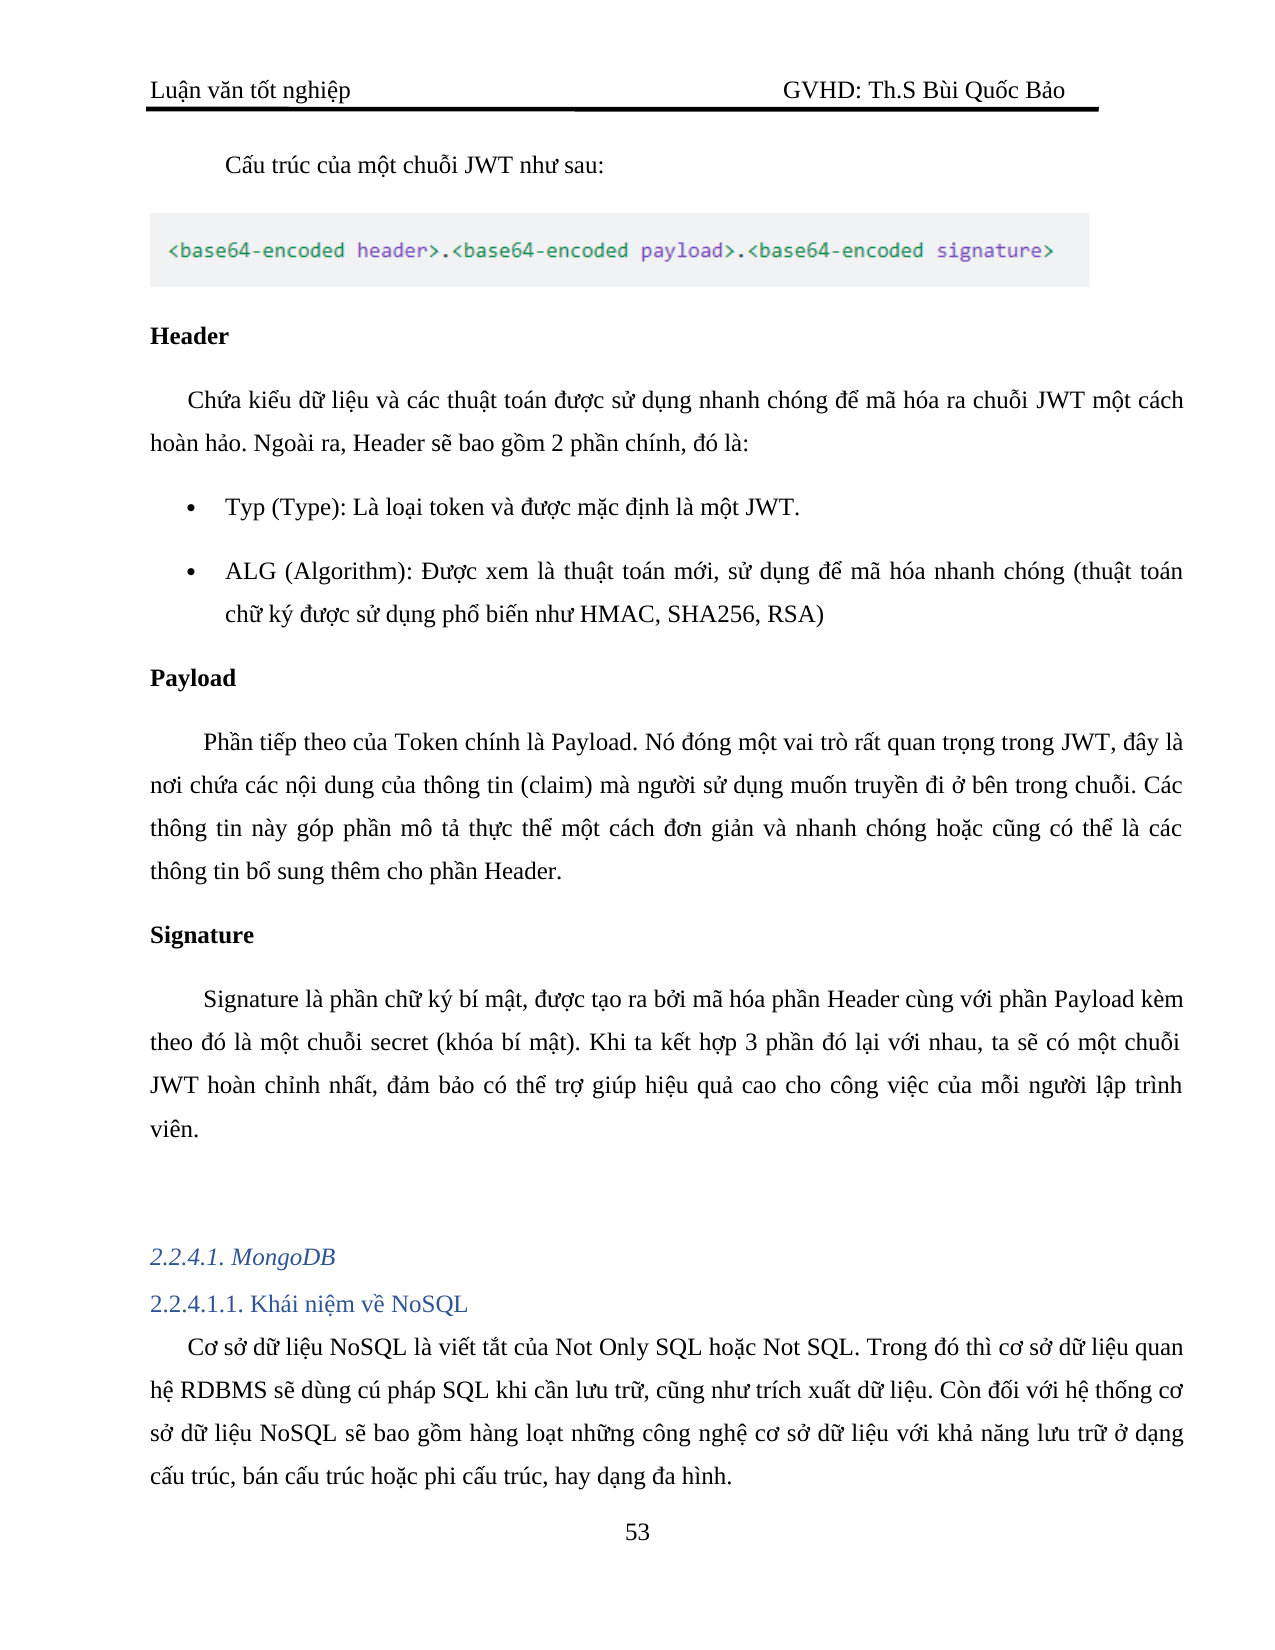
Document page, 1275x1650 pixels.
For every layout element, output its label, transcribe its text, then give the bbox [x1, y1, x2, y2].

subtitle 2.2.4.1.1. Khái niệm về NoSQL [150, 1289, 1184, 1318]
text Signature [150, 920, 1184, 949]
list ALG (Algorithm): Được xem là thuật toán mới, sử dụng để mã hóa nhanh chóng (thuật toán chữ ký được sử dụng phổ biến như HMAC, SHA256, RSA) [187, 556, 1184, 628]
text Header [150, 321, 1184, 350]
text Chứa kiểu dữ liệu và các thuật toán được sử dụng nhanh chóng để mã hóa ra chuỗi JWT một cách hoàn hảo. Ngoài ra, Header sẽ bao gồm 2 phần chính, đó là: [150, 385, 1184, 457]
subtitle 2.2.4.1. MongoDB [150, 1242, 1184, 1270]
list Typ (Type): Là loại token và được mặc định là một JWT. [187, 492, 1184, 521]
text Signature là phần chữ ký bí mật, được tạo ra bởi mã hóa phần Header cùng với phần Payload kèm theo đó là một chuỗi secret (khóa bí mật). Khi ta kết hợp 3 phần đó lại với nhau, ta sẽ có một chuỗi JWT hoàn chỉnh nhất, đảm bảo có thể trợ giúp hiệu quả cao cho công việc của mỗi người lập trình viên. [150, 984, 1184, 1142]
text Cấu trúc của một chuỗi JWT như sau: [150, 150, 1184, 179]
text Payload [150, 663, 1184, 692]
picture [150, 213, 1090, 287]
text Phần tiếp theo của Token chính là Payload. Nó đóng một vai trò rất quan trọng trong JWT, đây là nơi chứa các nội dung của thông tin (claim) mà người sử dụng muốn truyền đi ở bên trong chuỗi. Các thông tin này góp phần mô tả thực thể một cách đơn giản và nhanh chóng hoặc cũng có thể là các thông tin bổ sung thêm cho phần Header. [150, 727, 1184, 885]
text Cơ sở dữ liệu NoSQL là viết tắt của Not Only SQL hoặc Not SQL. Trong đó thì cơ sở dữ liệu quan hệ RDBMS sẽ dùng cú pháp SQL khi cần lưu trữ, cũng như trích xuất dữ liệu. Còn đối với hệ thống cơ sở dữ liệu NoSQL sẽ bao gồm hàng loạt những công nghệ cơ sở dữ liệu với khả năng lưu trữ ở dạng cấu trúc, bán cấu trúc hoặc phi cấu trúc, hay dạng đa hình. [150, 1332, 1184, 1490]
